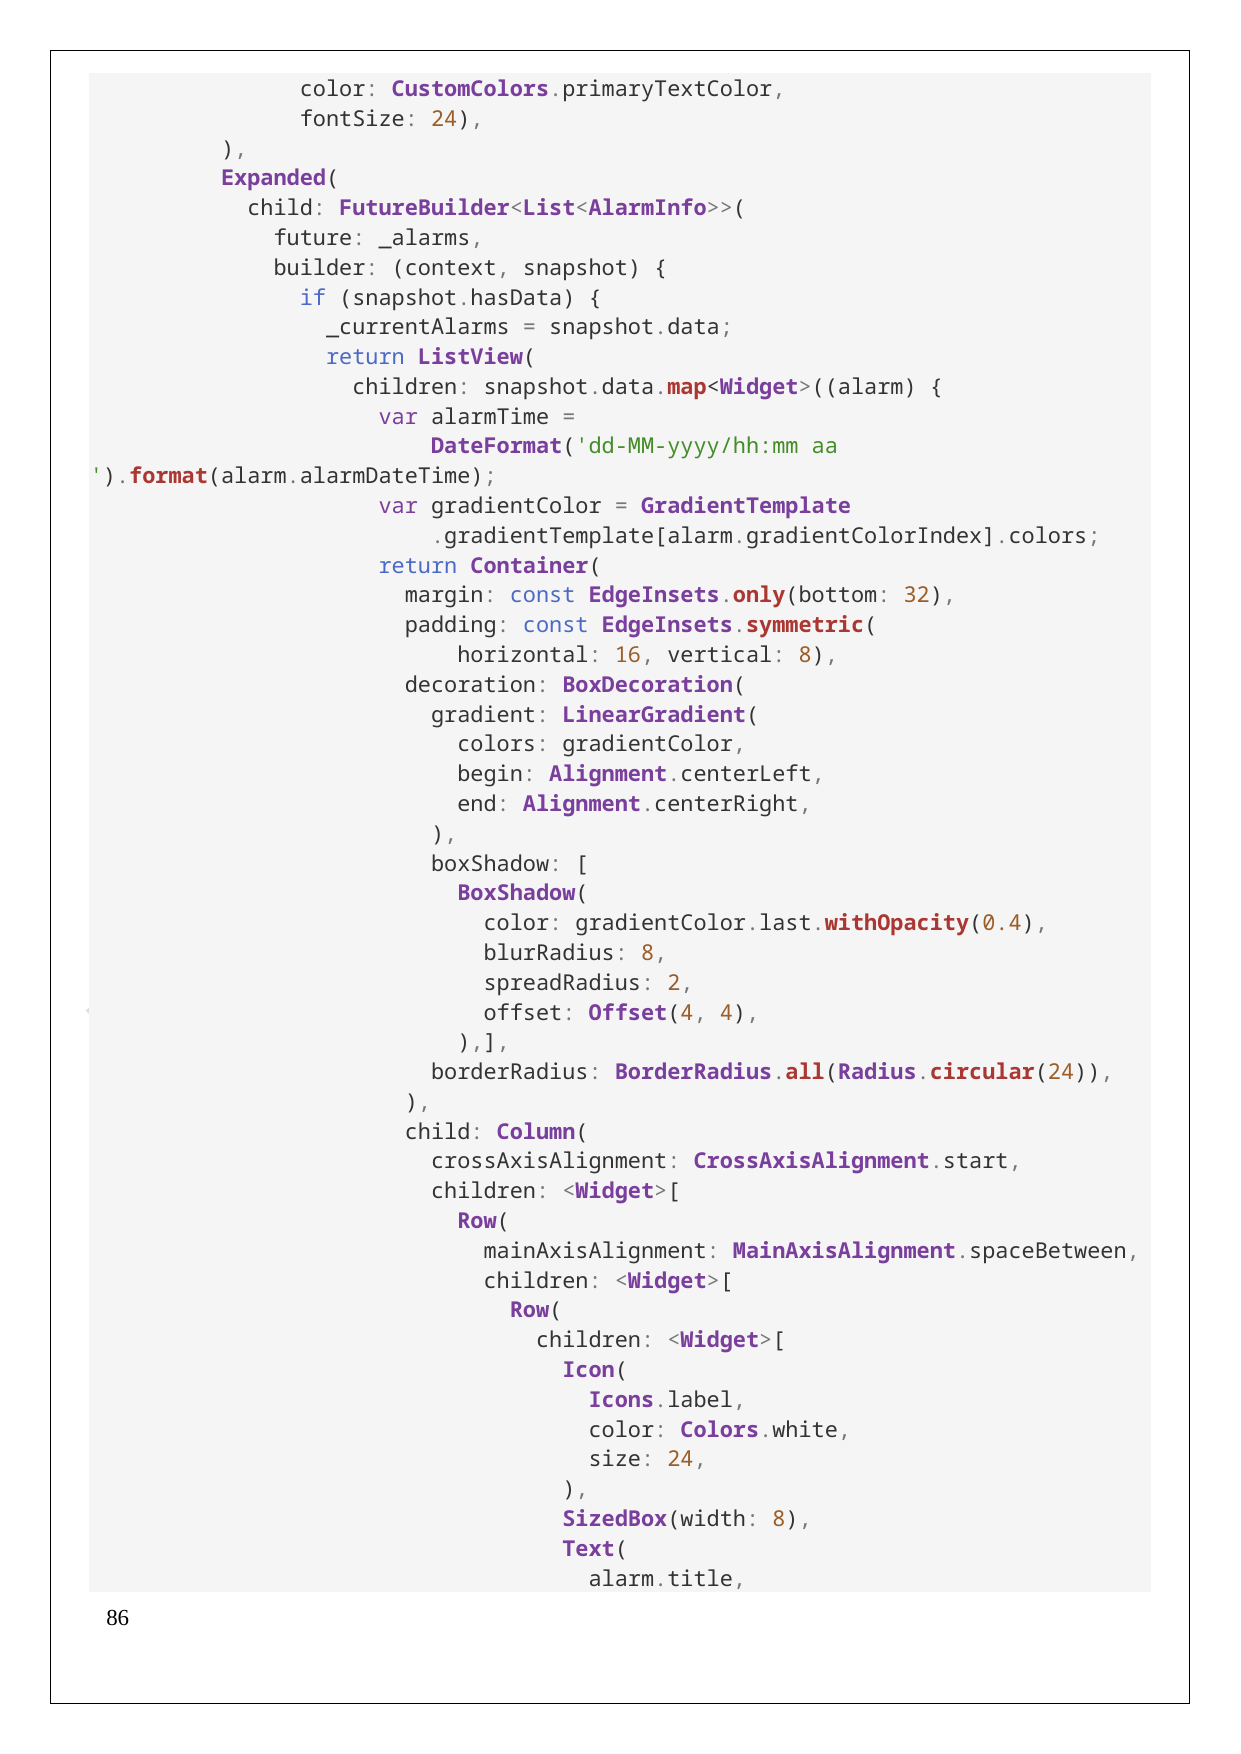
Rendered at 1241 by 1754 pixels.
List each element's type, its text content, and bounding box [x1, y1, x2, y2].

text return Container( [89, 549, 1151, 579]
text Icons.label, [89, 1384, 1151, 1413]
text SizedBox(width: 8), [89, 1503, 1151, 1533]
text Icon( [89, 1354, 1151, 1384]
text begin: Alignment.centerLeft, [89, 758, 1151, 788]
text children: <Widget>[ [89, 1324, 1151, 1354]
text alarm.title, [89, 1562, 1151, 1592]
text children: snapshot.data.map<Widget>((alarm) { [89, 371, 1151, 401]
text crossAxisAlignment: CrossAxisAlignment.start, [89, 1145, 1151, 1175]
text borderRadius: BorderRadius.all(Radius.circular(24)), [89, 1056, 1151, 1086]
text decoration: BoxDecoration( [89, 669, 1151, 698]
text ), [89, 132, 1151, 162]
text var alarmTime = [89, 401, 1151, 430]
text builder: (context, snapshot) { [89, 252, 1151, 281]
text child: Column( [89, 1116, 1151, 1145]
text colors: gradientColor, [89, 728, 1151, 758]
text padding: const EdgeInsets.symmetric( [89, 609, 1151, 639]
text ),], [89, 1026, 1151, 1056]
text child: FutureBuilder<List<AlarmInfo>>( [89, 192, 1151, 222]
text children: <Widget>[ [89, 1175, 1151, 1205]
text offset: Offset(4, 4), [89, 996, 1151, 1026]
text color: CustomColors.primaryTextColor, [89, 73, 1151, 103]
text blurRadius: 8, [89, 937, 1151, 967]
text ), [89, 818, 1151, 847]
text color: gradientColor.last.withOpacity(0.4), [89, 907, 1151, 937]
text margin: const EdgeInsets.only(bottom: 32), [89, 579, 1151, 609]
text boxShadow: [ [89, 847, 1151, 877]
text Text( [89, 1533, 1151, 1562]
text Row( [89, 1294, 1151, 1324]
text var gradientColor = GradientTemplate [89, 490, 1151, 520]
text color: Colors.white, [89, 1413, 1151, 1443]
text if (snapshot.hasData) { [89, 281, 1151, 311]
text return ListView( [89, 341, 1151, 371]
text mainAxisAlignment: MainAxisAlignment.spaceBetween, [89, 1235, 1151, 1264]
text horizontal: 16, vertical: 8), [89, 639, 1151, 669]
text .gradientTemplate[alarm.gradientColorIndex].colors; [89, 520, 1151, 549]
text size: 24, [89, 1443, 1151, 1473]
text _currentAlarms = snapshot.data; [89, 311, 1151, 341]
text DateFormat('dd-MM-yyyy/hh:mm aa').format(alarm.alarmDateTime); [89, 430, 1151, 490]
text future: _alarms, [89, 222, 1151, 252]
text BoxShadow( [89, 877, 1151, 907]
text children: <Widget>[ [89, 1264, 1151, 1294]
text end: Alignment.centerRight, [89, 788, 1151, 818]
text Row( [89, 1205, 1151, 1235]
text ), [89, 1473, 1151, 1503]
text fontSize: 24), [89, 103, 1151, 132]
text gradient: LinearGradient( [89, 698, 1151, 728]
text Expanded( [89, 162, 1151, 192]
text spreadRadius: 2, [89, 967, 1151, 996]
text ), [89, 1086, 1151, 1116]
